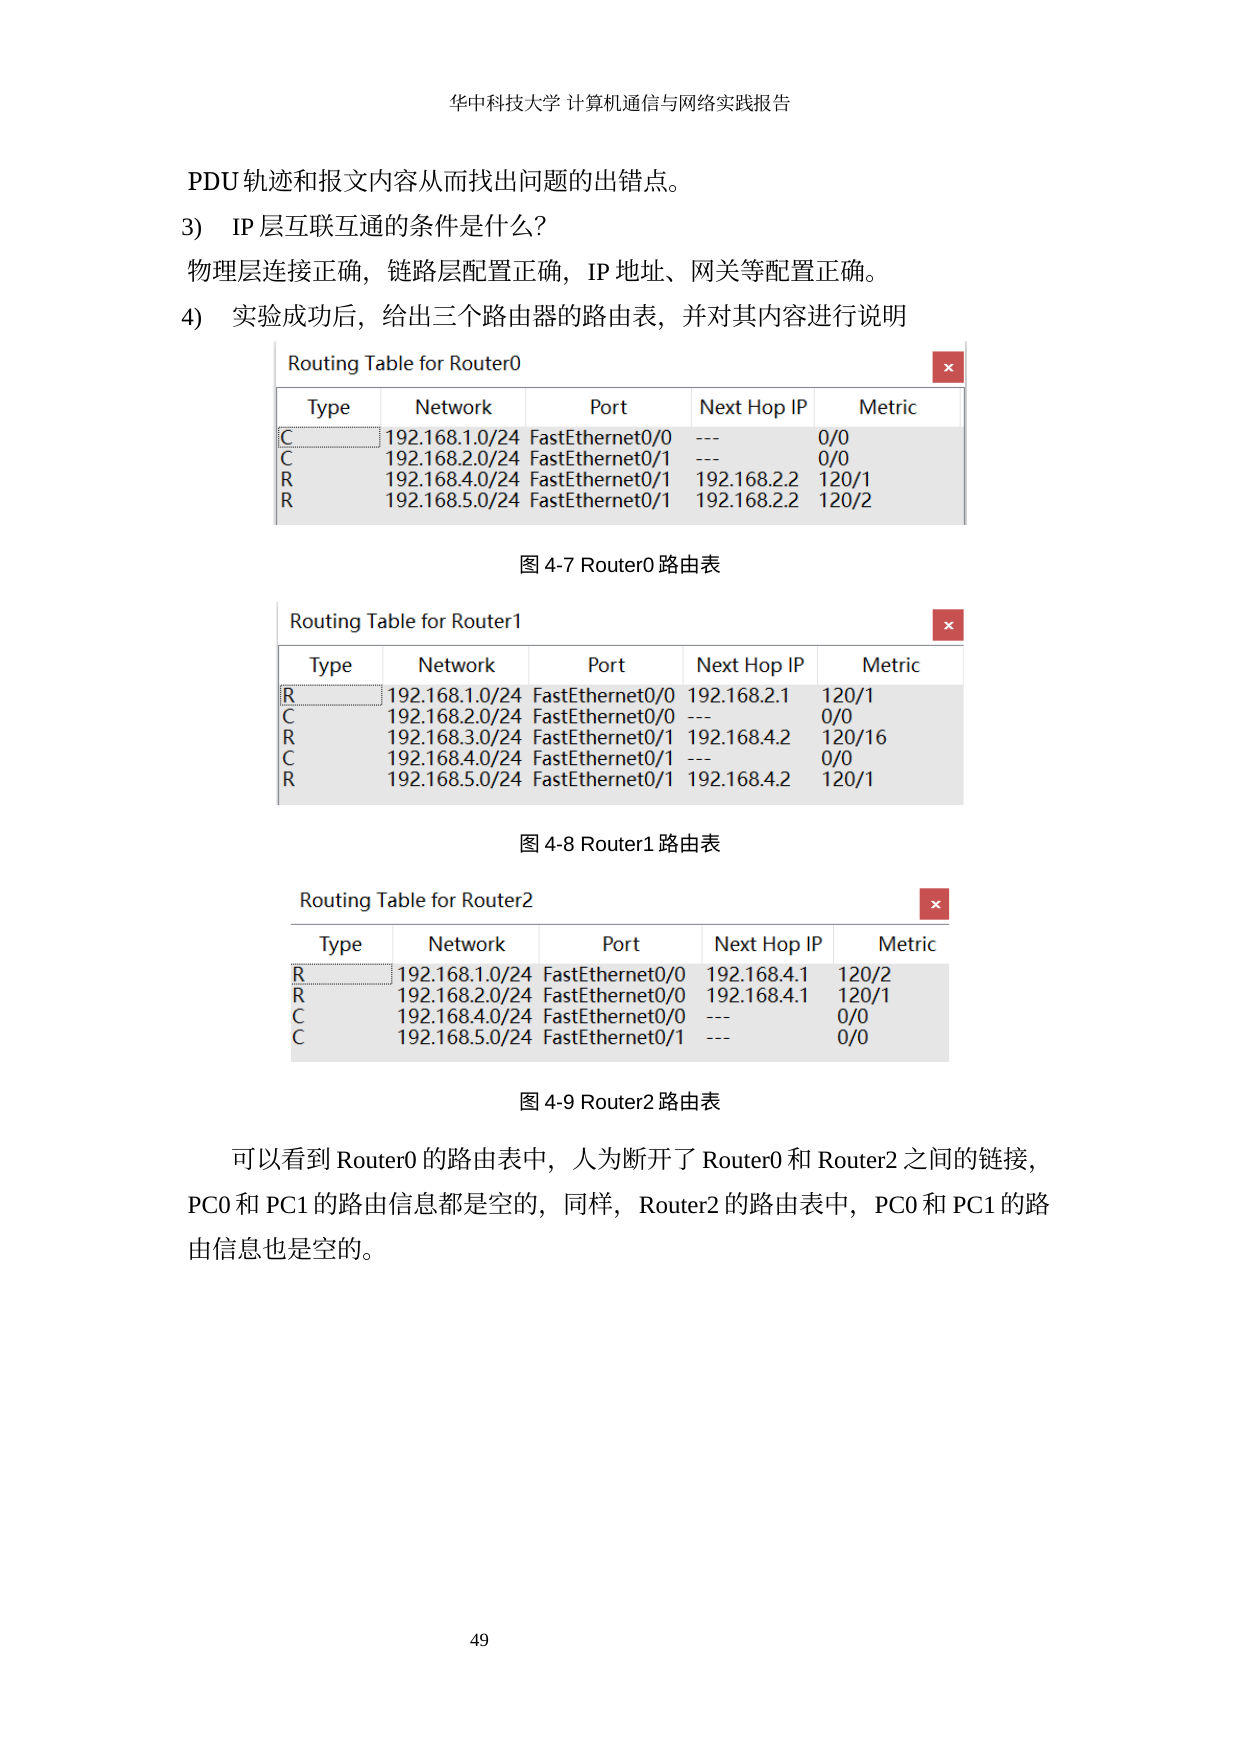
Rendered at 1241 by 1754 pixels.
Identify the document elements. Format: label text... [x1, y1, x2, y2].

picture [273, 341, 967, 525]
text 图4-8 Router1路由表 [187, 827, 1053, 858]
text 可以看到Router0的路由表中，人为断开了Router0和Router2之间的链接，PC0和PC1的路由信息都是空的，同样，Router2的路由表中，PC0和PC1的路由信息也是空的。 [187, 1139, 1053, 1265]
picture [291, 881, 950, 1062]
picture [276, 602, 964, 805]
text 图4-7 Router0路由表 [187, 548, 1053, 578]
text 物理层连接正确，链路层配置正确，IP地址、网关等配置正确。 [187, 252, 1053, 288]
list 实验成功后，给出三个路由器的路由表，并对其内容进行说明 [144, 297, 1053, 333]
list IP层互联互通的条件是什么？ [144, 207, 1053, 243]
text 图4-9 Router2路由表 [187, 1085, 1053, 1115]
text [187, 162, 1053, 198]
